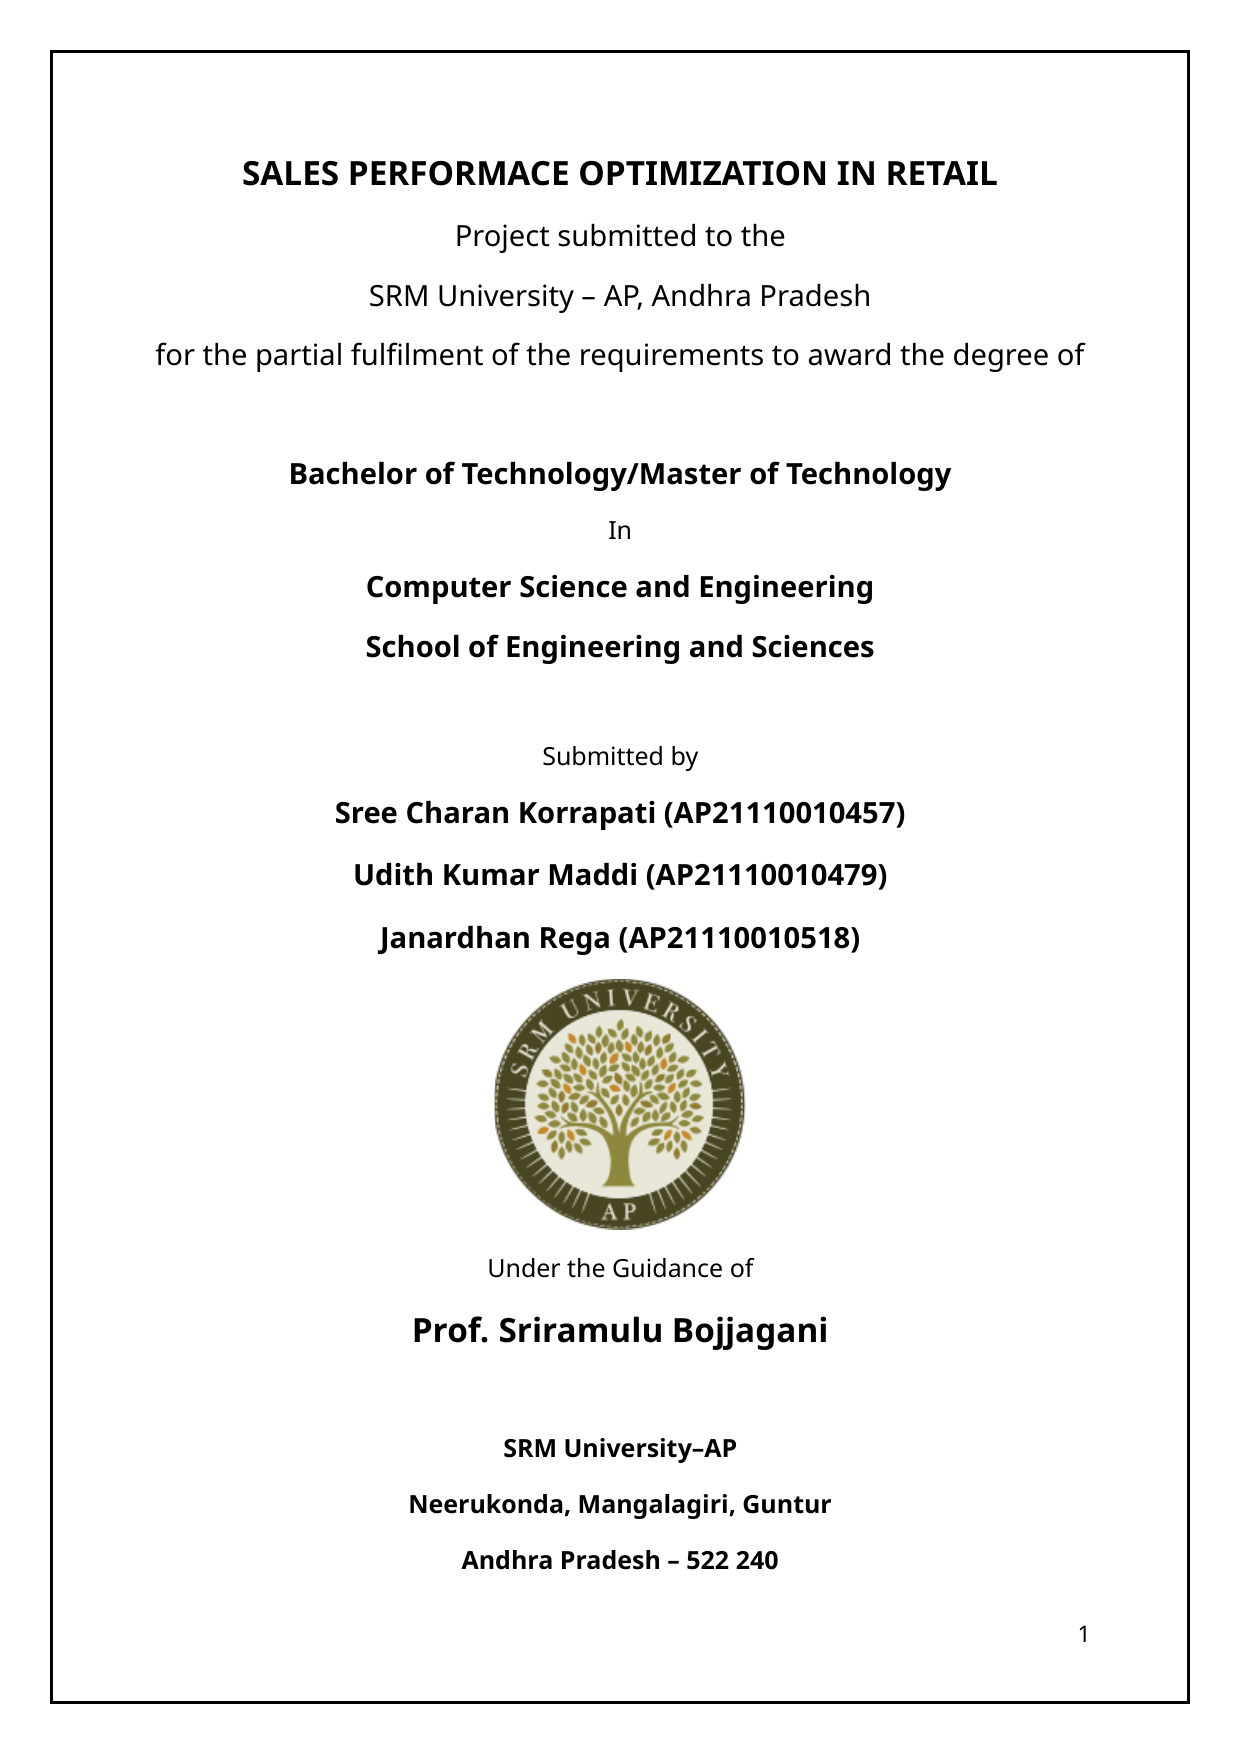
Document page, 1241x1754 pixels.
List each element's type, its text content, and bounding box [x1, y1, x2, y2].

text SRM University–AP [150, 1431, 1090, 1465]
text Sree Charan Korrapati (AP21110010457) [150, 792, 1090, 832]
text Submitted by [150, 739, 1090, 773]
text School of Engineering and Sciences [150, 626, 1090, 666]
text Bachelor of Technology/Master of Technology [150, 453, 1090, 493]
text Neerukonda, Mangalagiri, Guntur [150, 1487, 1090, 1521]
text Andhra Pradesh – 522 240 [150, 1543, 1090, 1577]
picture [494, 979, 746, 1230]
text Janardhan Rega (AP21110010518) [150, 917, 1090, 957]
text SRM University – AP, Andhra Pradesh [150, 275, 1090, 315]
text SALES PERFORMACE OPTIMIZATION IN RETAIL [150, 150, 1090, 195]
text Prof. Sriramulu Bojjagani [150, 1306, 1090, 1352]
text In [150, 513, 1090, 547]
text Computer Science and Engineering [150, 566, 1090, 606]
text Project submitted to the [150, 216, 1090, 255]
text Udith Kumar Maddi (AP21110010479) [150, 854, 1090, 894]
text for the partial fulfilment of the requirements to award the degree of [150, 334, 1090, 374]
text Under the Guidance of [150, 1251, 1090, 1284]
